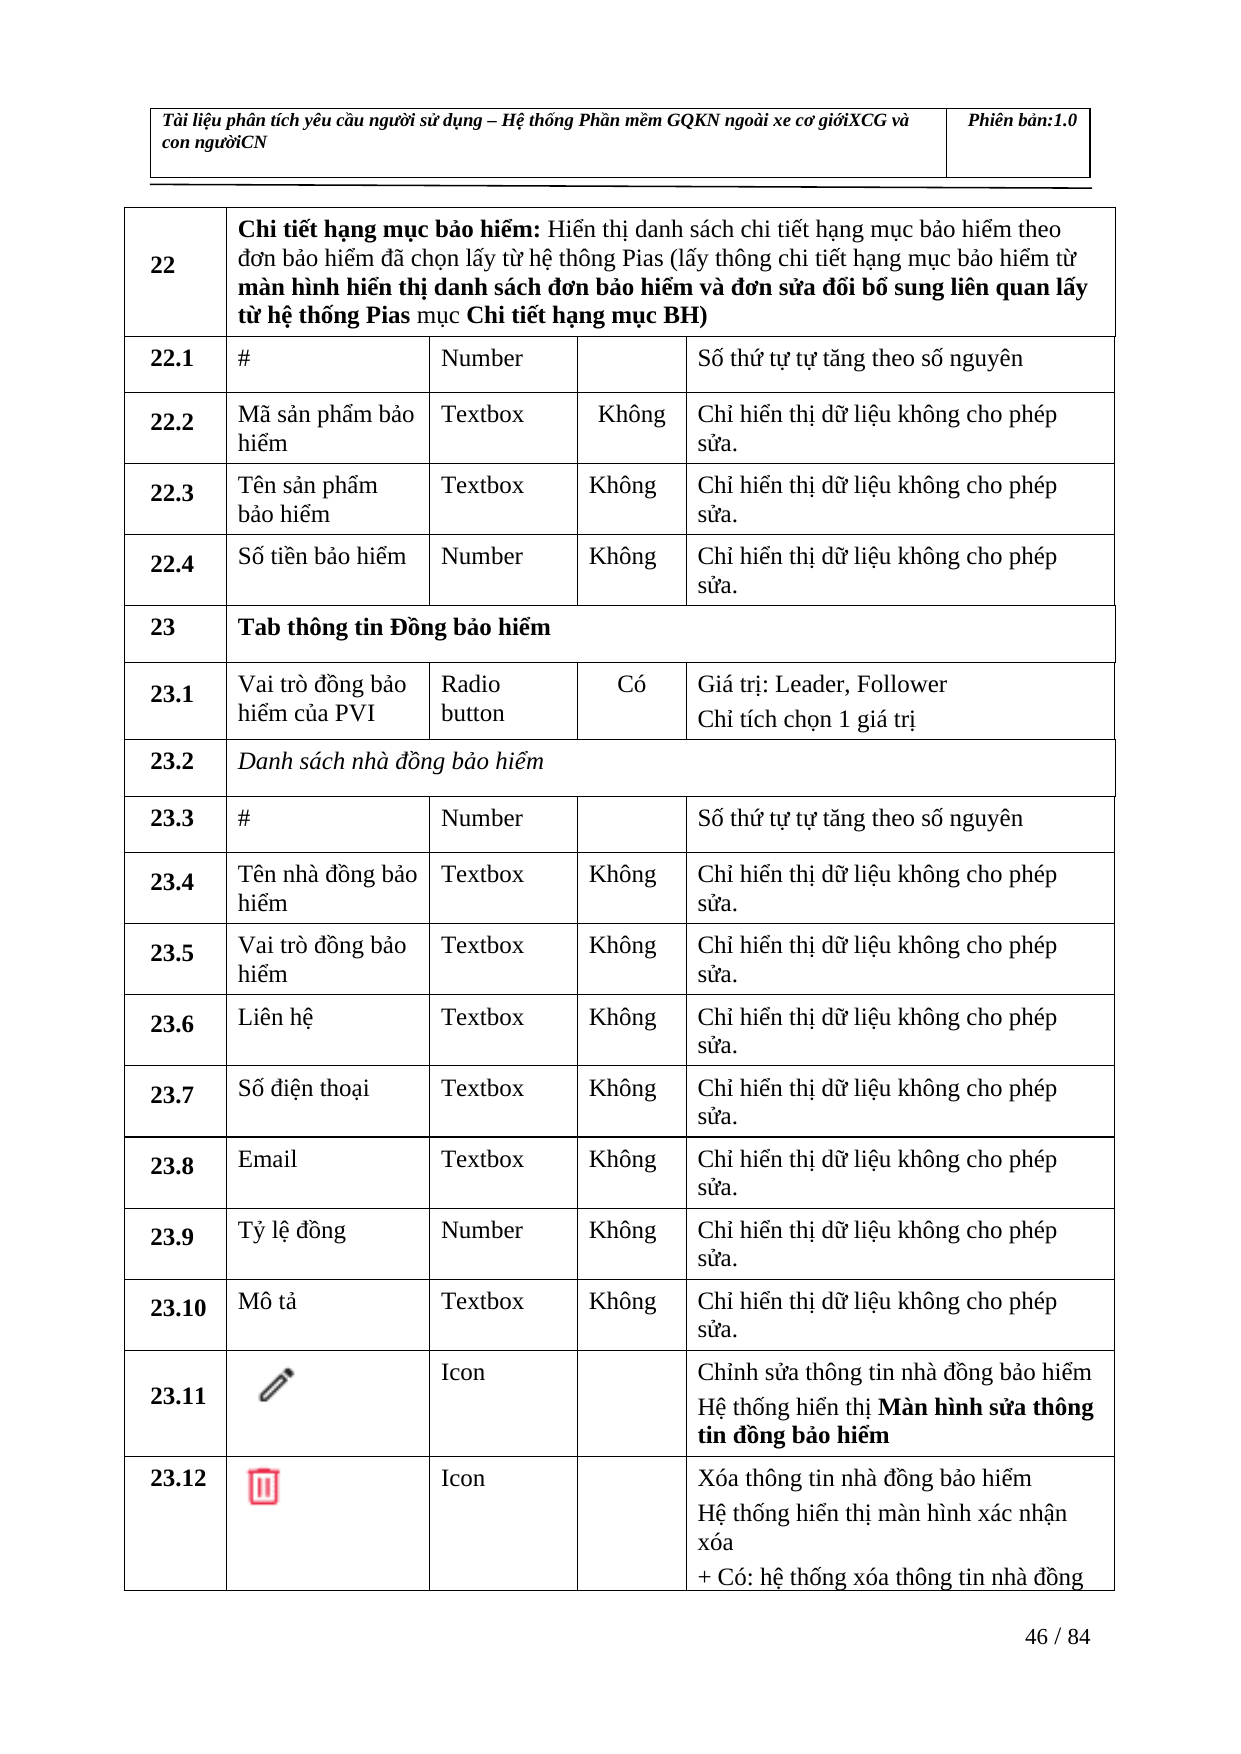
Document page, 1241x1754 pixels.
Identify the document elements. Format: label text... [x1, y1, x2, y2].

table_cell [227, 1457, 429, 1590]
table_cell Number [430, 797, 577, 852]
table_cell 23.11 [125, 1351, 226, 1456]
picture [237, 1462, 290, 1515]
table_cell Textbox [430, 1138, 577, 1207]
table_cell Textbox [430, 464, 577, 534]
table_cell Chỉ hiển thị dữ liệu không cho phép sửa. [687, 995, 1114, 1065]
table_cell Chỉ hiển thị dữ liệu không cho phép sửa. [687, 1066, 1114, 1136]
table_cell Textbox [430, 853, 577, 923]
table_cell Textbox [430, 393, 577, 463]
picture [237, 1356, 299, 1413]
table_cell [227, 1351, 429, 1456]
table_cell 22.4 [125, 535, 226, 605]
table_cell Textbox [430, 995, 577, 1065]
table_cell Không [578, 1209, 686, 1278]
table_cell Không [578, 535, 686, 605]
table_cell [687, 1457, 1114, 1590]
table_cell Tab thông tin Đồng bảo hiểm [227, 606, 1115, 662]
table_cell Chỉ hiển thị dữ liệu không cho phép sửa. [687, 1209, 1114, 1278]
table_cell Liên hệ [227, 995, 429, 1065]
table_cell Chỉ hiển thị dữ liệu không cho phép sửa. [687, 1280, 1114, 1349]
table_cell Có [578, 663, 686, 739]
table_cell [578, 797, 686, 852]
table_cell Textbox [430, 924, 577, 994]
table_cell Chỉ hiển thị dữ liệu không cho phép sửa. [687, 393, 1114, 463]
table_cell [578, 1351, 686, 1456]
table_cell Tên sản phẩm bảo hiểm [227, 464, 429, 534]
table_cell 23.8 [125, 1138, 226, 1207]
table_cell 22.3 [125, 464, 226, 534]
table_cell 22.1 [125, 337, 226, 392]
table_cell Chỉ hiển thị dữ liệu không cho phép sửa. [687, 535, 1114, 605]
table_cell Số thứ tự tự tăng theo số nguyên [687, 337, 1114, 392]
table_cell Textbox [430, 1280, 577, 1349]
table_cell Mô tả [227, 1280, 429, 1349]
table_cell 23 [125, 606, 226, 662]
table_cell Mã sản phẩm bảo hiểm [227, 393, 429, 463]
table_cell Radio button [430, 663, 577, 739]
table_cell # [227, 797, 429, 852]
table_cell Textbox [430, 1066, 577, 1136]
table_cell 22 [125, 208, 226, 336]
table_cell 23.1 [125, 663, 226, 739]
table_cell Number [430, 1209, 577, 1278]
table_cell 23.7 [125, 1066, 226, 1136]
table_cell Không [578, 1280, 686, 1349]
table_cell Tỷ lệ đồng [227, 1209, 429, 1278]
table_cell Icon [430, 1351, 577, 1456]
table_cell Chi tiết hạng mục bảo hiểm: Hiển thị danh sách chi tiết hạng mục bảo hiểm theo đơn bảo hiểm đã chọn lấy từ hệ thông Pias (lấy thông chi tiết hạng mục bảo hiểm từ màn hình hiển thị danh sách đơn bảo hiểm và đơn sửa đổi bổ sung liên quan lấy từ hệ thống Pias mục Chi tiết hạng mục BH) [227, 208, 1115, 336]
table_cell Không [578, 853, 686, 923]
table_cell Chỉ hiển thị dữ liệu không cho phép sửa. [687, 924, 1114, 994]
table_cell Không [578, 1066, 686, 1136]
table_cell Giá trị: Leader, Follower Chỉ tích chọn 1 giá trị [687, 663, 1114, 739]
table_cell Số thứ tự tự tăng theo số nguyên [687, 797, 1114, 852]
table_cell Không [578, 1138, 686, 1207]
table_cell Tên nhà đồng bảo hiểm [227, 853, 429, 923]
table_cell Chỉ hiển thị dữ liệu không cho phép sửa. [687, 464, 1114, 534]
table_cell Chỉ hiển thị dữ liệu không cho phép sửa. [687, 1138, 1114, 1207]
table_cell 23.3 [125, 797, 226, 852]
table_cell Email [227, 1138, 429, 1207]
table_cell Number [430, 337, 577, 392]
table_cell Vai trò đồng bảo hiểm [227, 924, 429, 994]
table_cell Không [578, 393, 686, 463]
table_cell [578, 1457, 686, 1590]
table_cell 23.6 [125, 995, 226, 1065]
table_cell 23.12 [125, 1457, 226, 1590]
table_cell Vai trò đồng bảo hiểm của PVI [227, 663, 429, 739]
table_cell Number [430, 535, 577, 605]
table_cell 23.9 [125, 1209, 226, 1278]
table_cell Icon [430, 1457, 577, 1590]
table_cell 22.2 [125, 393, 226, 463]
table_cell Chỉnh sửa thông tin nhà đồng bảo hiểm Hệ thống hiển thị Màn hình sửa thông tin đồng bảo hiểm [687, 1351, 1114, 1456]
table_cell Danh sách nhà đồng bảo hiểm [227, 740, 1115, 796]
table_cell [578, 337, 686, 392]
table_cell Số tiền bảo hiểm [227, 535, 429, 605]
table_cell Chỉ hiển thị dữ liệu không cho phép sửa. [687, 853, 1114, 923]
table_cell Không [578, 995, 686, 1065]
table_cell 23.10 [125, 1280, 226, 1349]
table_cell 23.5 [125, 924, 226, 994]
table_cell Số điện thoại [227, 1066, 429, 1136]
table_cell # [227, 337, 429, 392]
table_cell Không [578, 924, 686, 994]
table_cell Không [578, 464, 686, 534]
table_cell 23.4 [125, 853, 226, 923]
table_cell 23.2 [125, 740, 226, 796]
